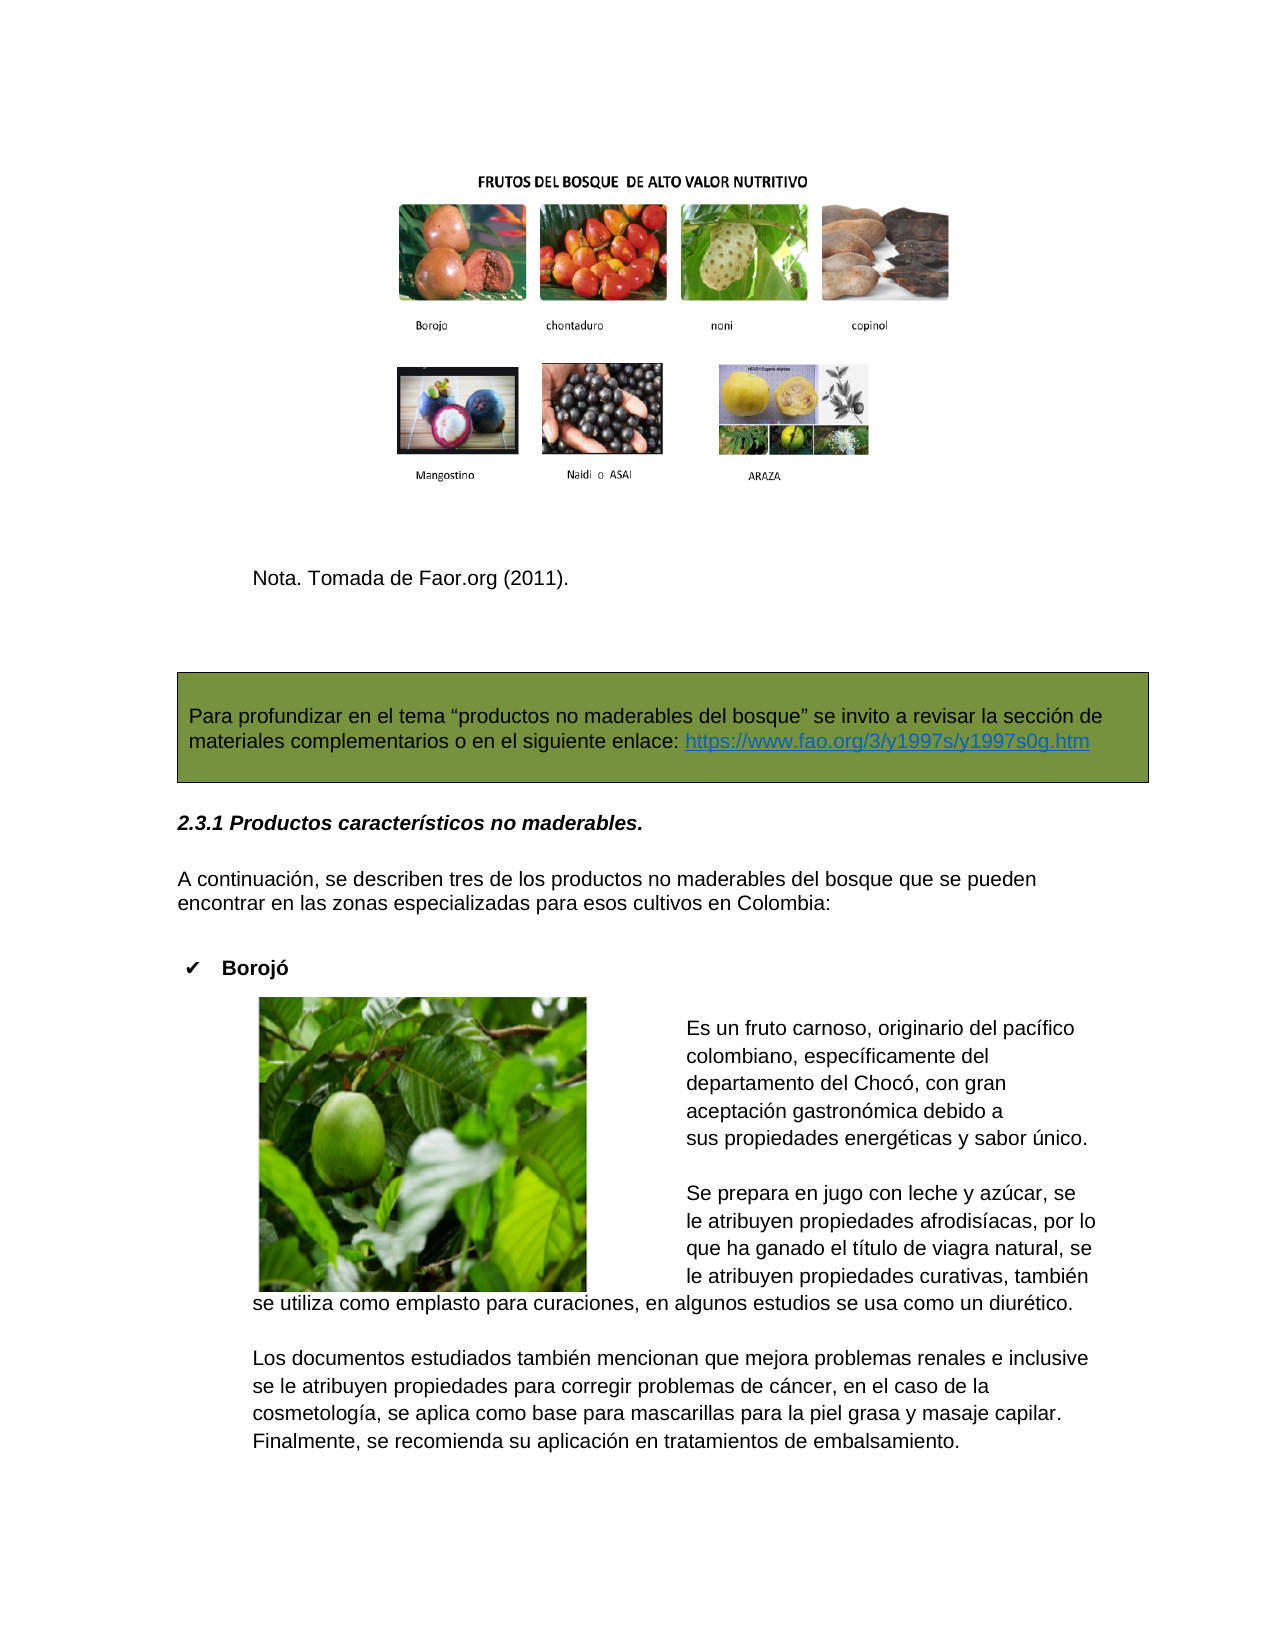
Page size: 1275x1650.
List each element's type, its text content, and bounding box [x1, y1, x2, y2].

text 2.3.1 Productos característicos no maderables. [177, 811, 1098, 834]
list Borojó [184, 944, 1098, 987]
picture [355, 147, 995, 532]
text Nota. Tomada de Faor.org (2011). [252, 566, 1098, 590]
picture [253, 997, 593, 1292]
text Se prepara en jugo con leche y azúcar, se le atribuyen propiedades afrodisíacas, por lo que ha ganado el título de viagra natural, se le atribuyen propiedades curativas, también se utiliza como emplasto para curaciones, en algunos estudios se usa como un diurético. [252, 1181, 1098, 1315]
text Los documentos estudiados también mencionan que mejora problemas renales e inclusive se le atribuyen propiedades para corregir problemas de cáncer, en el caso de la cosmetología, se aplica como base para mascarillas para la piel grasa y masaje capilar. Finalmente, se recomienda su aplicación en tratamientos de embalsamiento. [252, 1346, 1098, 1453]
text Es un fruto carnoso, originario del pacífico colombiano, específicamente del departamento del Chocó, con gran aceptación gastronómica debido a sus propiedades energéticas y sabor único. [593, 1016, 1098, 1150]
text A continuación, se describen tres de los productos no maderables del bosque que se pueden encontrar en las zonas especializadas para esos cultivos en Colombia: [177, 867, 1098, 915]
table_header Para profundizar en el tema “productos no maderables del bosque” se invito a revisar la sección de materiales complementarios o en el siguiente enlace: https://www.fao.org/3/y1997s/y1997s0g.htm [178, 673, 1148, 782]
